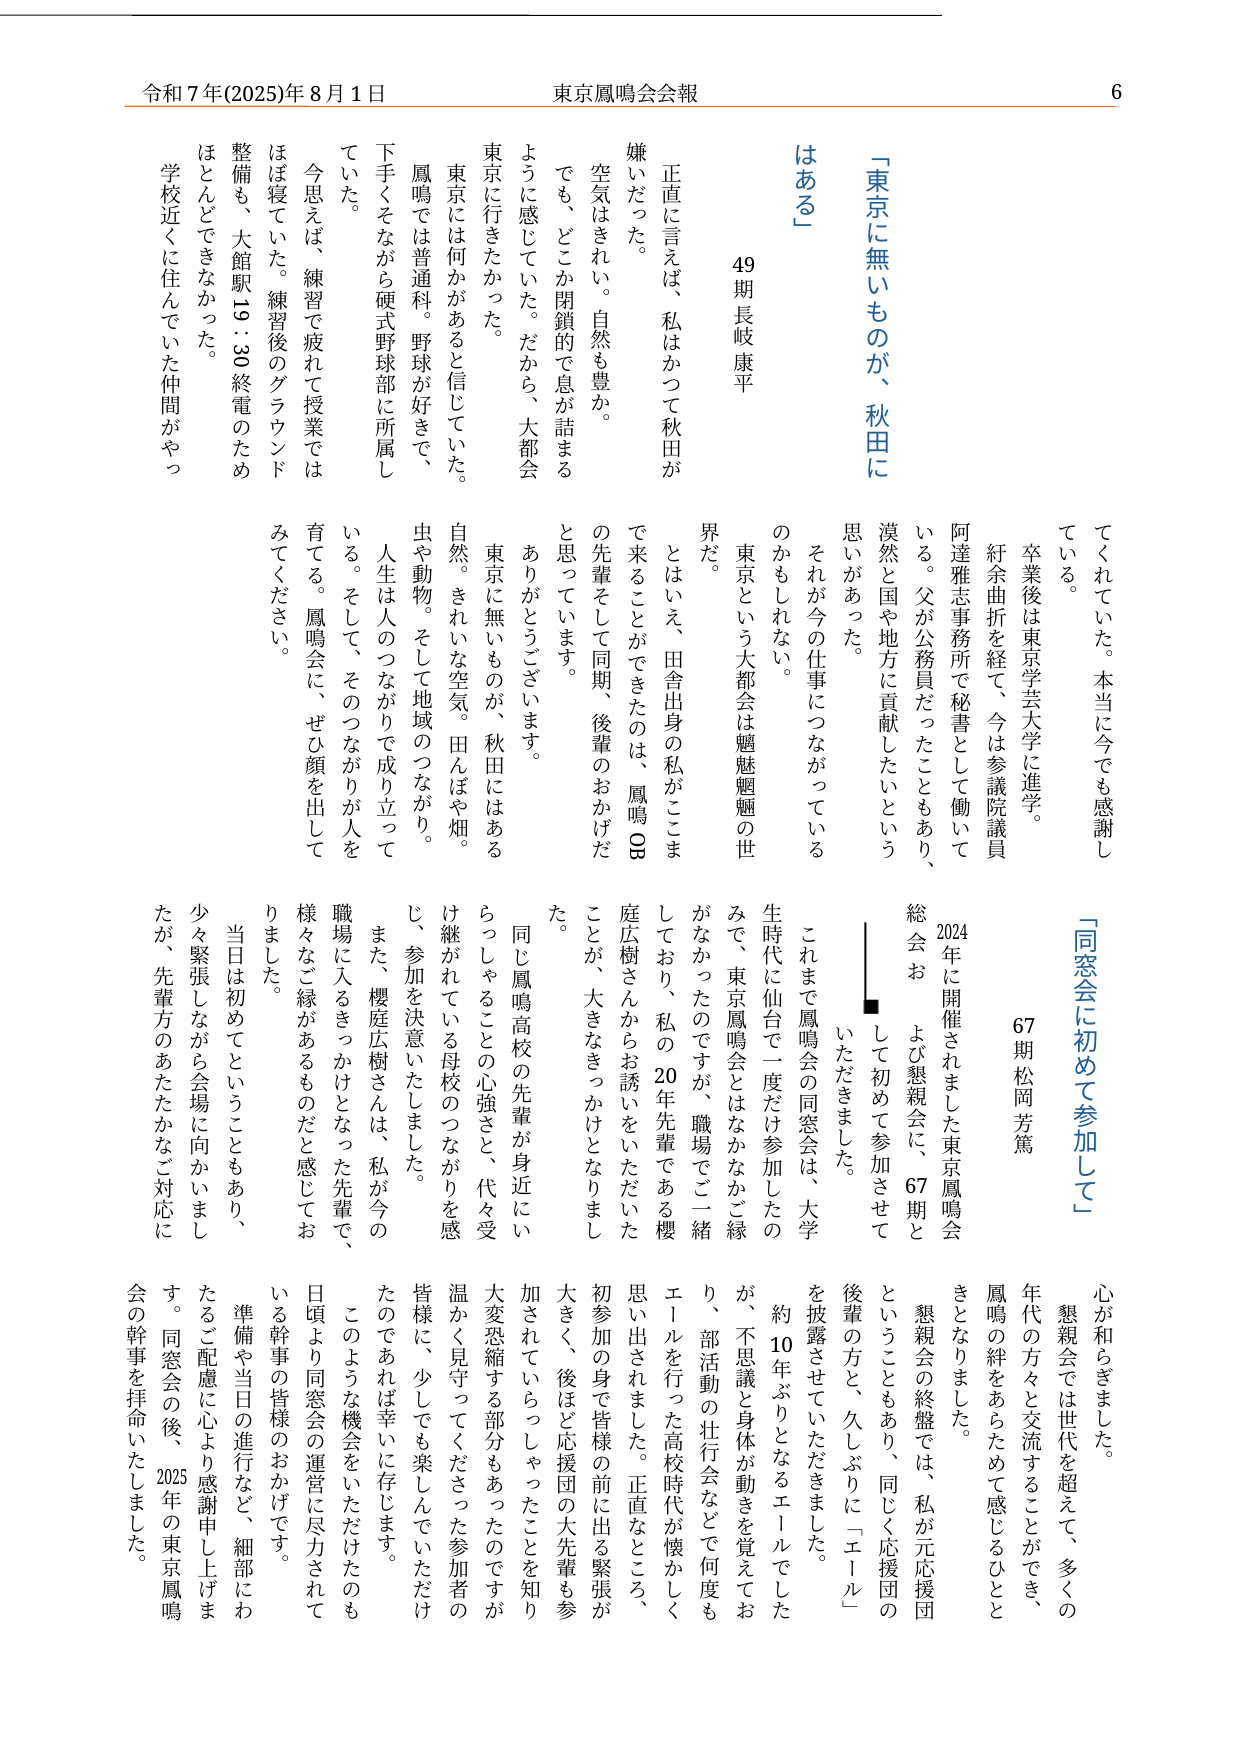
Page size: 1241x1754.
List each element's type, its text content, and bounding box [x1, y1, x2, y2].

text とはいえ、田舎出身の私がここまで来ることができたのは、鳳鳴OBの先輩そして同期、後輩のおかげだと思っています。 [548, 522, 692, 861]
text 67期 松岡 芳篤 [1006, 903, 1042, 1242]
text 卒業後は東京学芸大学に進学。 [1014, 522, 1050, 861]
text 約10年ぶりとなるエールでしたが、不思議と身体が動きを覚えており、部活動の壮行会などで何度もエールを行った高校時代が懐かしく思い出されました。正直なところ、初参加の身で皆様の前に出る緊張が大きく、後ほど応援団の大先輩も参加されていらっしゃったことを知り、大変恐縮する部分もあったのですが、温かく見守ってくださった参加者の皆様に、少しでも楽しんでいただけたのであれば幸いに存じます。 [369, 1283, 799, 1622]
text 正直に言えば、私はかつて秋田が嫌いだった。 [618, 142, 690, 481]
text 東京には何かがあると信じていた。 [439, 142, 475, 481]
text これまで鳳鳴会の同窓会は、大学生時代に仙台で一度だけ参加したのみで、東京鳳鳴会とはなかなかご縁がなかったのですが、職場でご一緒しており、私の20年先輩である櫻庭広樹さんからお誘いをいただいたことが、大きなきっかけとなりました。 [540, 903, 827, 1242]
picture [855, 922, 884, 1019]
text 学校近くに住んでいた仲間がやってくれていた。本当に今でも感謝している。 [153, 142, 188, 481]
text 当日は初めてということもあり、少々緊張しながら会場に向かいましたが、先輩方のあたたかなご対応に心が和らぎました。 [1086, 1283, 1122, 1622]
text 49期 長岐 康平 [726, 142, 762, 481]
text 2024年に開催されました東京鳳鳴会総会および懇親会に、67期として初めて参加させていただきました。 [827, 903, 970, 1242]
text それが今の仕事につながっているのかもしれない。 [763, 522, 835, 861]
text 東京という大都会は魑魅魍魎の世界だ。 [692, 522, 763, 861]
text 当日は初めてということもあり、少々緊張しながら会場に向かいましたが、先輩方のあたたかなご対応に心が和らぎました。 [146, 903, 253, 1242]
text 空気はきれい。自然も豊か。 [583, 142, 618, 481]
text 懇親会の終盤では、私が元応援団ということもあり、同じく応援団の後輩の方と、久しぶりに「エール」を披露させていただきました。 [799, 1283, 943, 1622]
subtitle 「同窓会に初めて参加して」 [1050, 903, 1122, 1242]
text また、櫻庭広樹さんは、私が今の職場に入るきっかけとなった先輩で、様々なご縁があるものだと感じておりました。 [253, 903, 397, 1242]
text 東京に無いものが、秋田にはある。自然。きれいな空気。田んぼや畑。虫や動物。そして地域のつながり。 [405, 522, 513, 861]
text 準備や当日の進行など、細部にわたるご配慮に心より感謝申し上げます。同窓会の後、2025年の東京鳳鳴会の幹事を拝命いたしました。 [118, 1283, 262, 1622]
text でも、どこか閉鎖的で息が詰まるように感じていた。だから、大都会東京に行きたかった。 [475, 142, 583, 481]
text 懇親会では世代を超えて、多くの年代の方々と交流することができ、鳳鳴の絆をあらためて感じるひとときとなりました。 [943, 1283, 1086, 1622]
text 今思えば、練習で疲れて授業ではほぼ寝ていた。練習後のグラウンド整備も、大館駅19：30終電のためほとんどできなかった。 [188, 142, 332, 481]
text このような機会をいただけたのも、日頃より同窓会の運営に尽力されている幹事の皆様のおかげです。 [262, 1283, 369, 1622]
text 同じ鳳鳴高校の先輩が身近にいらっしゃることの心強さと、代々受け継がれている母校のつながりを感じ、参加を決意いたしました。 [397, 903, 540, 1242]
text 学校近くに住んでいた仲間がやってくれていた。本当に今でも感謝している。 [1050, 522, 1122, 861]
text 人生は人のつながりで成り立っている。そして、そのつながりが人を育てる。鳳鳴会に、ぜひ顔を出してみてください。 [262, 522, 405, 861]
text ありがとうございます。 [513, 522, 548, 861]
subtitle 「東京に無いものが、秋田にはある」 [770, 142, 913, 481]
text 紆余曲折を経て、今は参議院議員阿達雅志事務所で秘書として働いている。父が公務員だったこともあり、漠然と国や地方に貢献したいという思いがあった。 [835, 522, 1014, 861]
text 鳳鳴では普通科。野球が好きで、下手くそながら硬式野球部に所属していた。 [332, 142, 439, 481]
